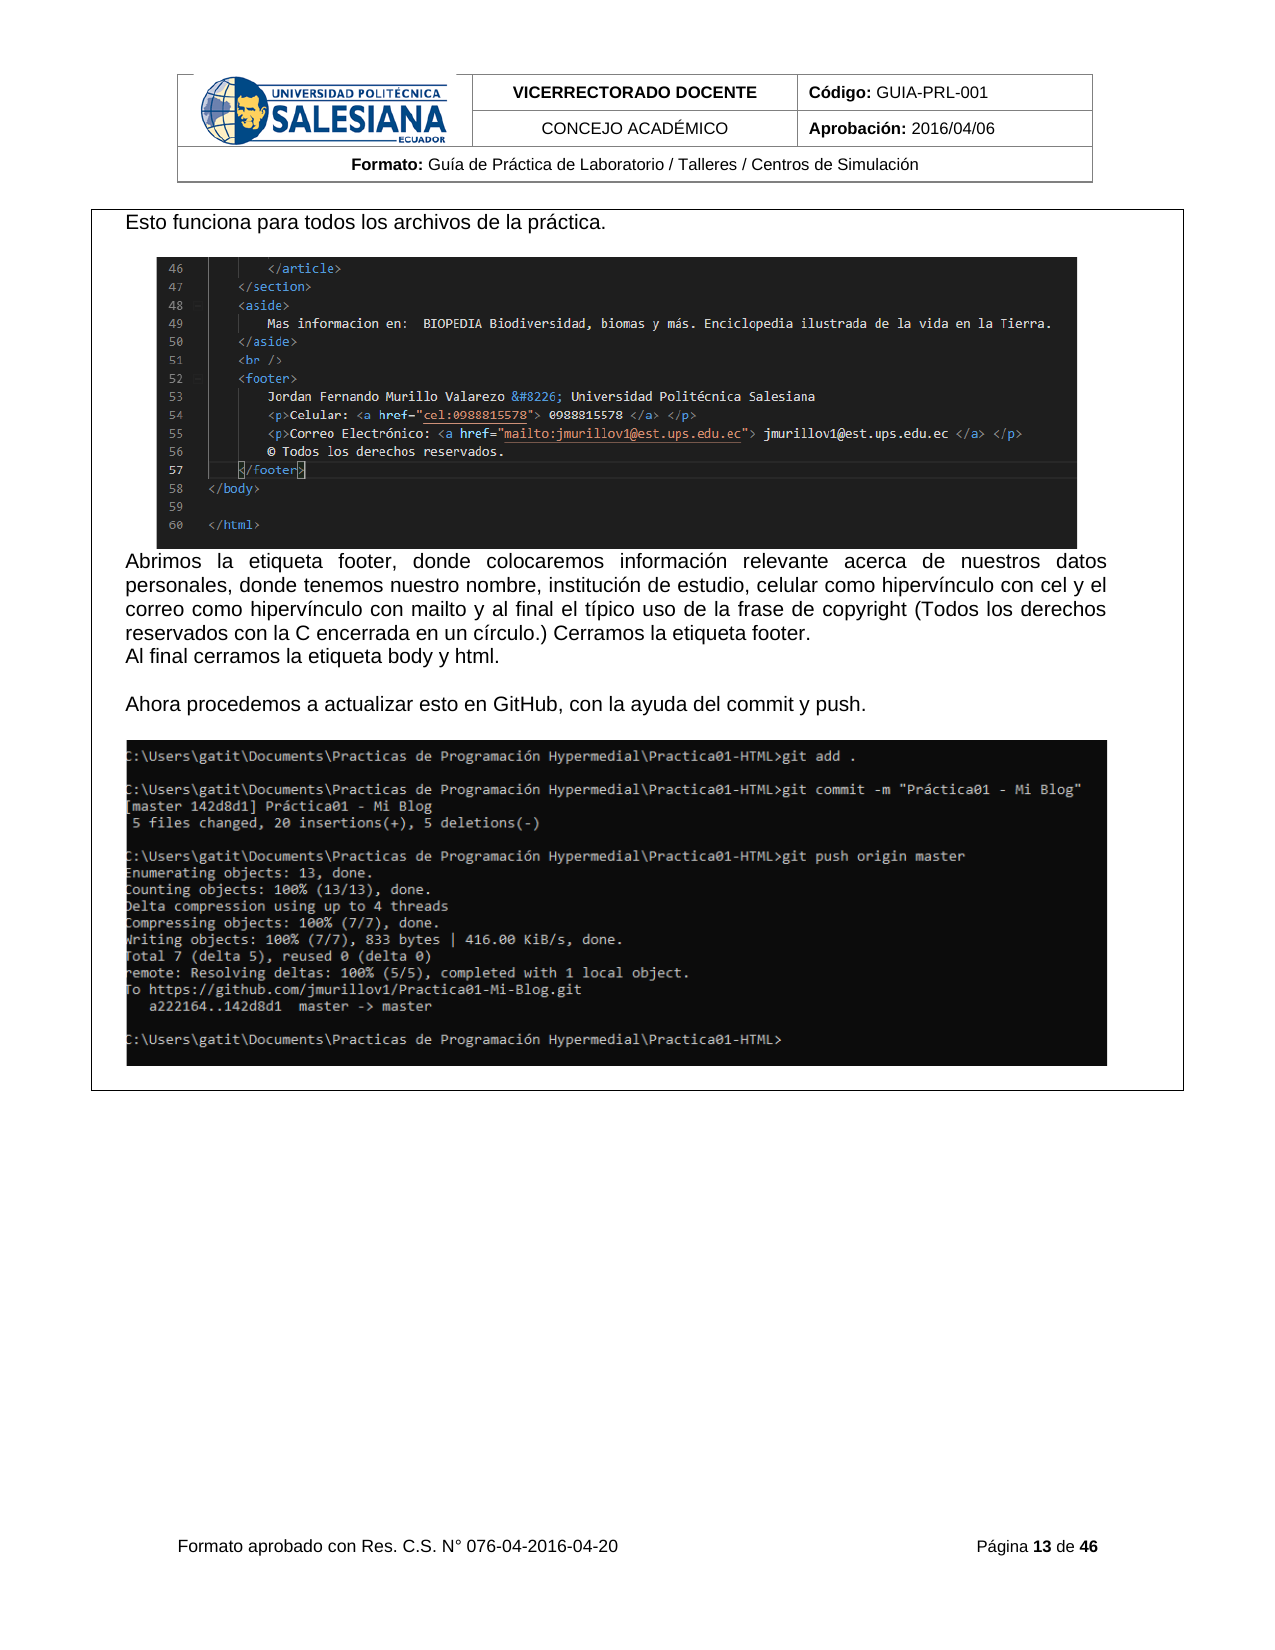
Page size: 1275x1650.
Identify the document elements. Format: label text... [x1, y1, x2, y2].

picture [156, 257, 1078, 549]
picture [126, 740, 1108, 1066]
picture [193, 74, 457, 146]
